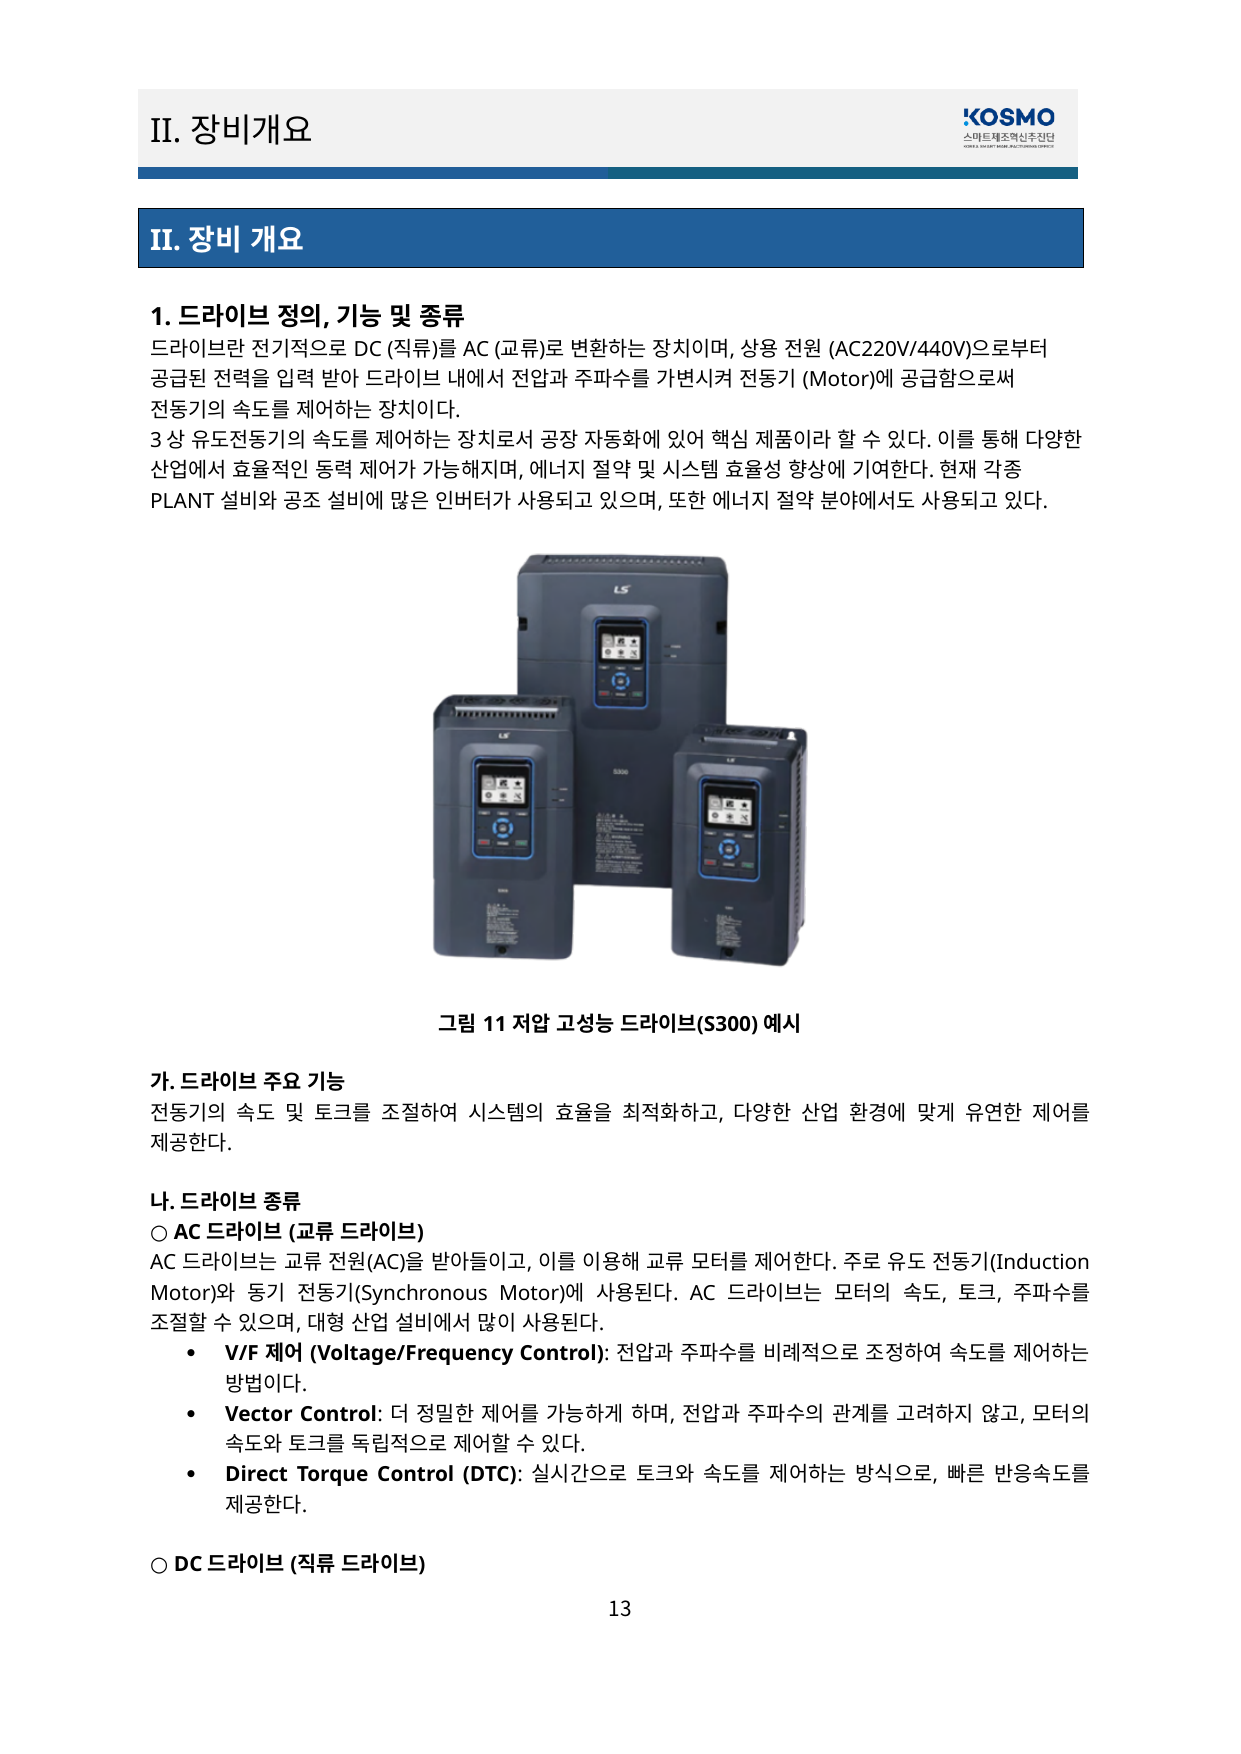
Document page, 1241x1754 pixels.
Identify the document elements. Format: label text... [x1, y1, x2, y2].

list V/F 제어 (Voltage/Frequency Control): 전압과 주파수를 비례적으로 조정하여 속도를 제어하는 방법이다. [187, 1336, 1090, 1397]
text 나. 드라이브 종류 [150, 1185, 1090, 1215]
text 드라이브란 전기적으로 DC (직류)를 AC (교류)로 변환하는 장치이며, 상용 전원 (AC220V/440V)으로부터 공급된 전력을 입력 받아 드라이브 내에서 전압과 주파수를 가변시켜 전동기 (Motor)에 공급함으로써 전동기의 속도를 제어하는 장치이다. [150, 332, 1090, 423]
text 그림 11 저압 고성능 드라이브(S300) 예시 [150, 1007, 1090, 1037]
picture [963, 108, 1055, 148]
text 전동기의 속도 및 토크를 조절하여 시스템의 효율을 최적화하고, 다양한 산업 환경에 맞게 유연한 제어를 제공한다. [150, 1096, 1090, 1156]
picture [373, 514, 867, 1007]
list Direct Torque Control (DTC): 실시간으로 토크와 속도를 제어하는 방식으로, 빠른 반응속도를 제공한다. [187, 1458, 1090, 1518]
table_header II. 장비 개요 [139, 209, 1083, 267]
text 3상 유도전동기의 속도를 제어하는 장치로서 공장 자동화에 있어 핵심 제품이라 할 수 있다. 이를 통해 다양한 산업에서 효율적인 동력 제어가 가능해지며, 에너지 절약 및 시스템 효율성 향상에 기여한다. 현재 각종 PLANT 설비와 공조 설비에 많은 인버터가 사용되고 있으며, 또한 에너지 절약 분야에서도 사용되고 있다. [150, 423, 1090, 514]
text 가. 드라이브 주요 기능 [150, 1066, 1090, 1096]
text 1. 드라이브 정의, 기능 및 종류 [150, 296, 1090, 332]
list Vector Control: 더 정밀한 제어를 가능하게 하며, 전압과 주파수의 관계를 고려하지 않고, 모터의 속도와 토크를 독립적으로 제어할 수 있다. [187, 1397, 1090, 1458]
text ○ AC 드라이브 (교류 드라이브) AC 드라이브는 교류 전원(AC)을 받아들이고, 이를 이용해 교류 모터를 제어한다. 주로 유도 전동기(Induction Motor)와 동기 전동기(Synchronous Motor)에 사용된다. AC 드라이브는 모터의 속도, 토크, 주파수를 조절할 수 있으며, 대형 산업 설비에서 많이 사용된다. [150, 1215, 1090, 1336]
text ○ DC 드라이브 (직류 드라이브) DC 드라이브는 직류 전원(DC)을 받아들이고, 직류 모터를 제어하는 장치이다. DC 모터는 속도 조정이 용이하고, 가변 속도 제어에 유리하다. DC 드라이브는 전류를 제어하여 모터 속도를 조절한다. [150, 1547, 1090, 1577]
